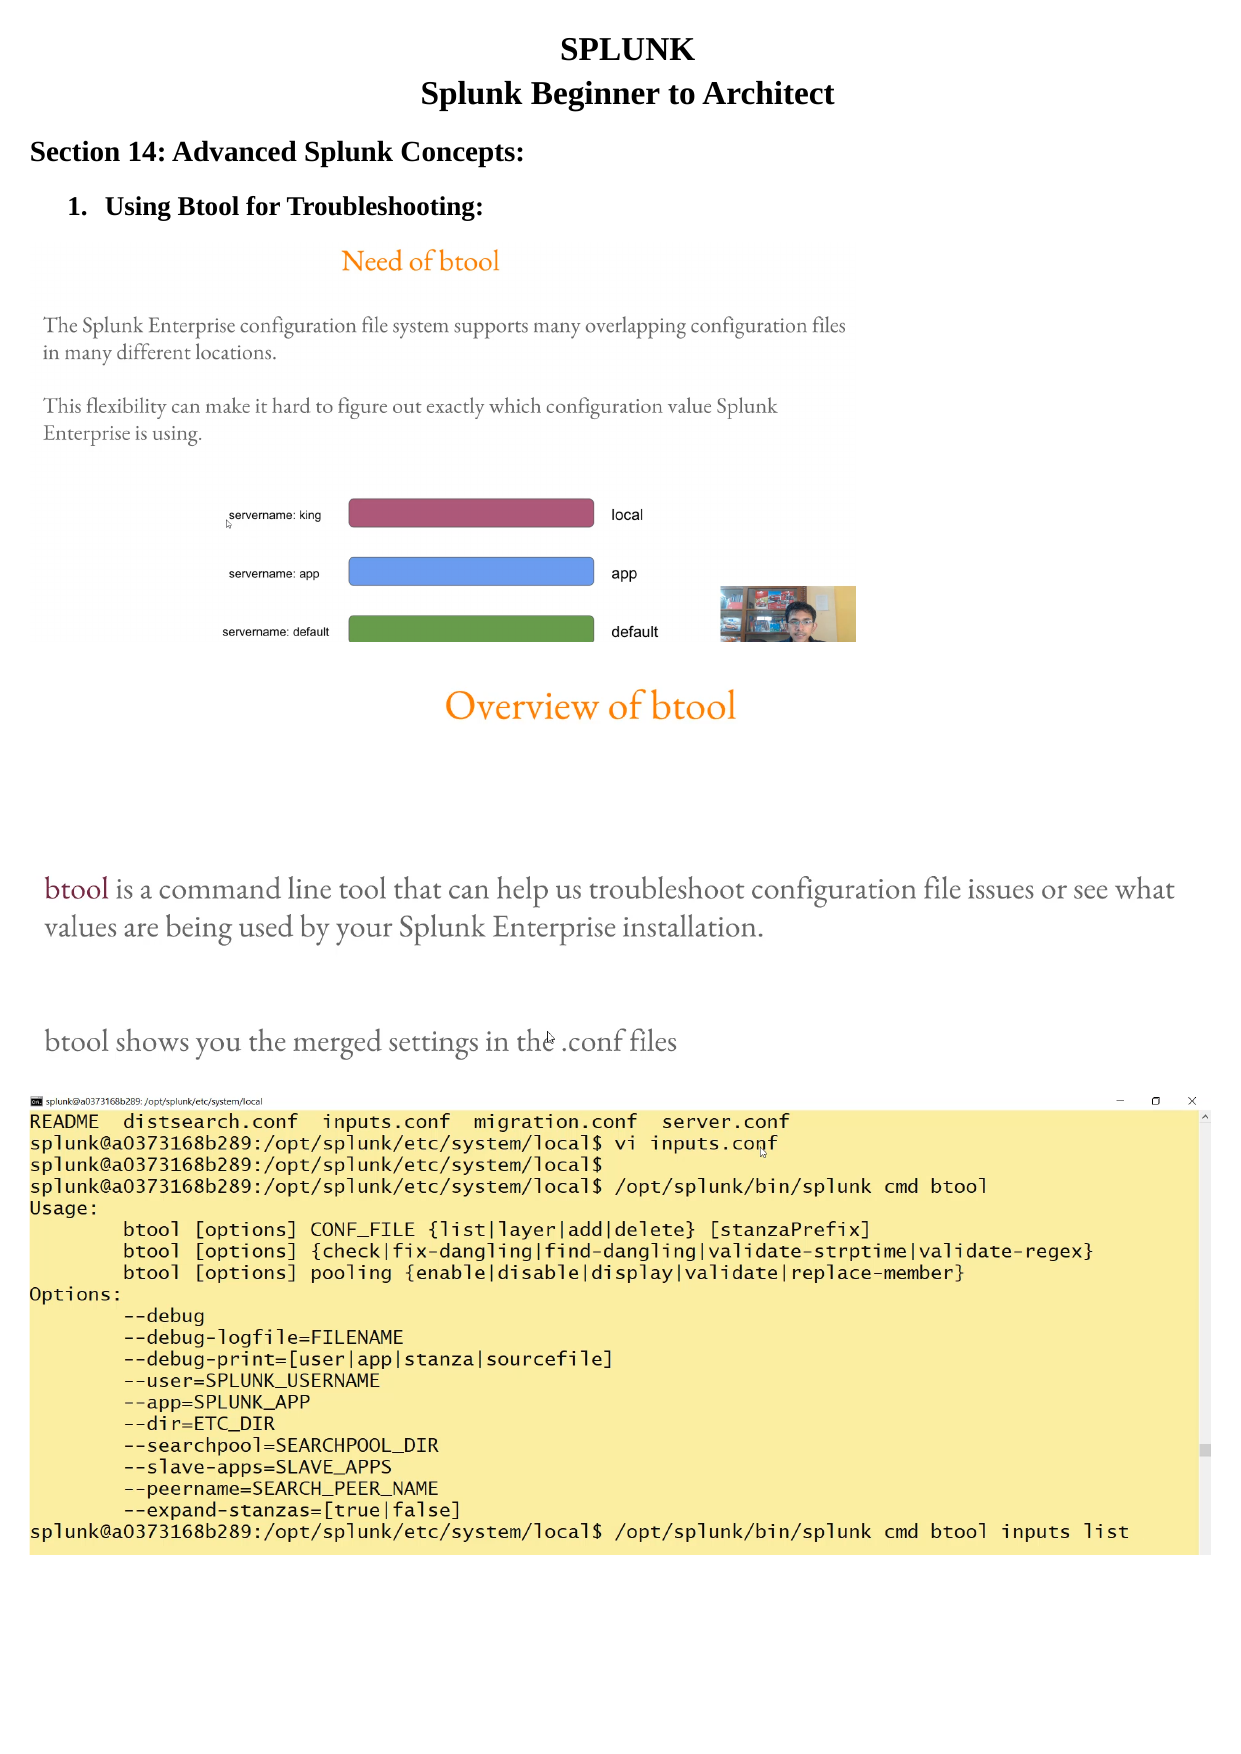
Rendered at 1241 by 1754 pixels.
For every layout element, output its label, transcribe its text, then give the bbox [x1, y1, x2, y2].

text Section 14: Advanced Splunk Concepts: [29, 134, 1211, 168]
picture [29, 663, 1211, 1071]
picture [29, 242, 856, 642]
list SPLUNK [44, 29, 1211, 68]
picture [29, 1092, 1211, 1555]
list Splunk Beginner to Architect [44, 74, 1211, 112]
list Using Btool for Troubleshooting: [67, 189, 1211, 221]
